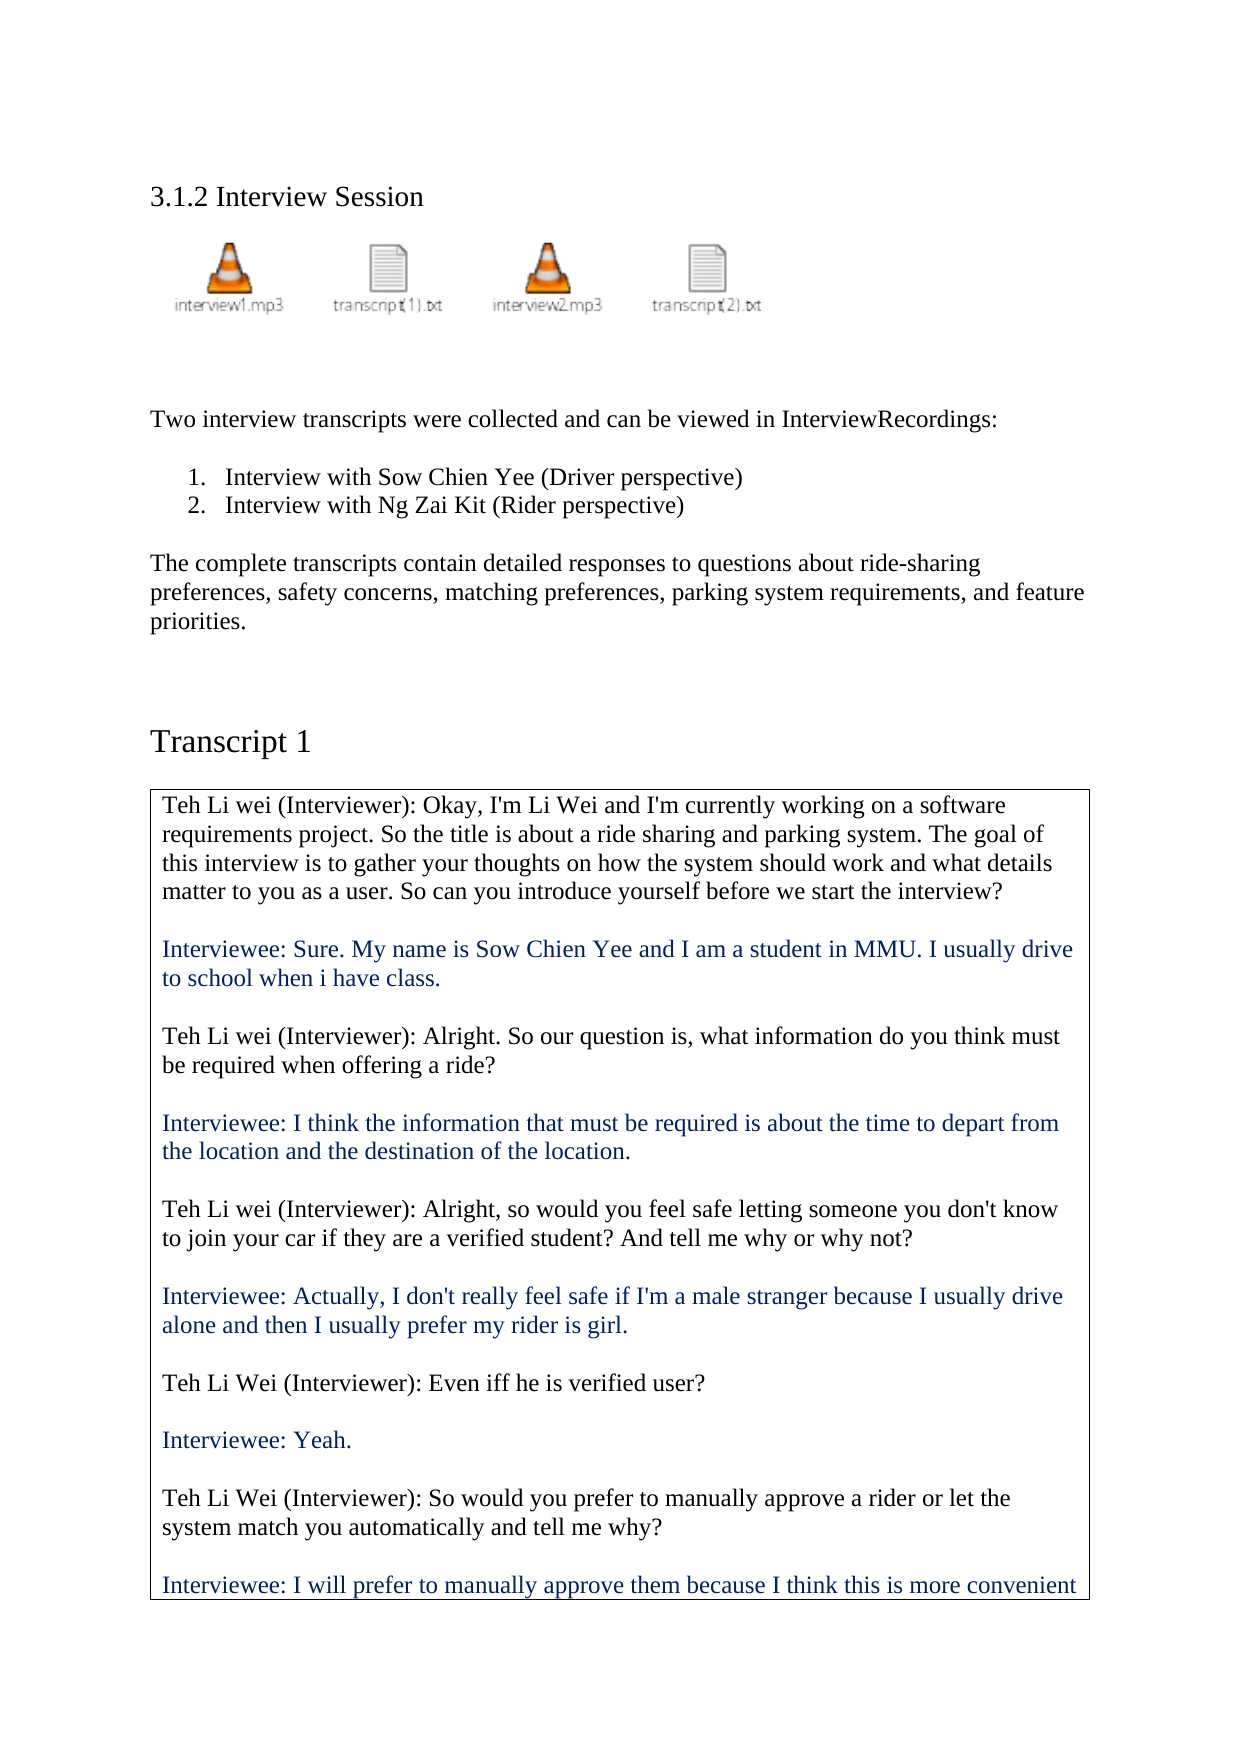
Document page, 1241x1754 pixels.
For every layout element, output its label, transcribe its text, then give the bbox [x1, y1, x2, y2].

list Interview with Sow Chien Yee (Driver perspective) [187, 462, 1090, 490]
list Interview with Ng Zai Kit (Rider perspective) [187, 490, 1090, 519]
text 3.1.2 Interview Session [150, 179, 1090, 213]
text Transcript 1 [150, 722, 1090, 760]
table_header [151, 790, 1089, 1599]
text Two interview transcripts were collected and can be viewed in InterviewRecordings: [150, 404, 1090, 432]
text The complete transcripts contain detailed responses to questions about ride-sharing preferences, safety concerns, matching preferences, parking system requirements, and feature priorities. [150, 548, 1090, 634]
